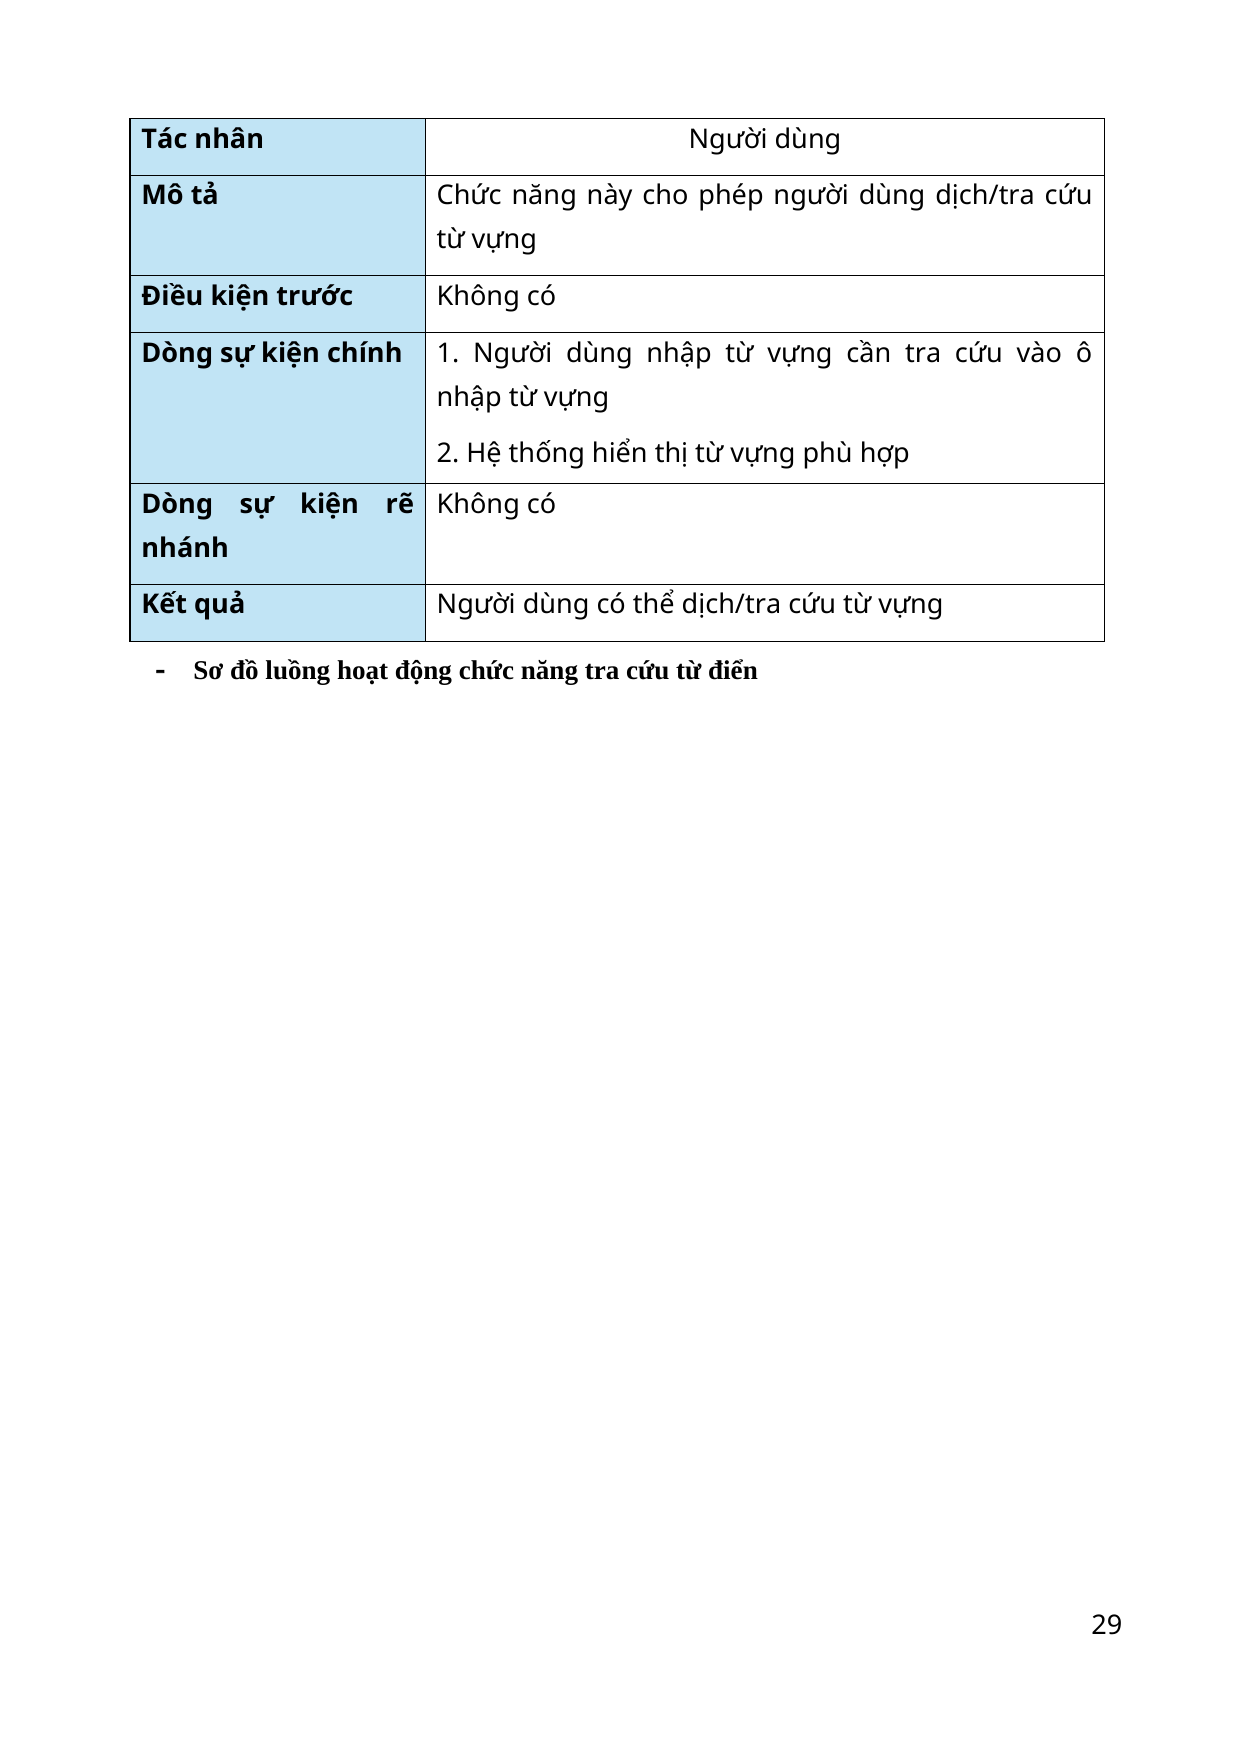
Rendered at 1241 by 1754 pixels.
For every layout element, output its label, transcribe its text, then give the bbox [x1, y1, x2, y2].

table_cell Mô tả [131, 176, 425, 275]
table_cell Người dùng có thể dịch/tra cứu từ vựng [426, 585, 1104, 641]
table_header Người dùng [426, 119, 1104, 175]
list Sơ đồ luồng hoạt động chức năng tra cứu từ điển [156, 654, 1122, 685]
table_cell 1. Người dùng nhập từ vựng cần tra cứu vào ô nhập từ vựng 2. Hệ thống hiển thị từ vựng phù hợp [426, 333, 1104, 483]
table_cell Kết quả [131, 585, 425, 641]
table_cell Dòng sự kiện rẽ nhánh [131, 484, 425, 584]
table_cell Điều kiện trước [131, 276, 425, 332]
table_cell Dòng sự kiện chính [131, 333, 425, 483]
table_cell Không có [426, 484, 1104, 584]
table_header Tác nhân [131, 119, 425, 175]
table_cell Không có [426, 276, 1104, 332]
table_cell Chức năng này cho phép người dùng dịch/tra cứu từ vựng [426, 176, 1104, 275]
